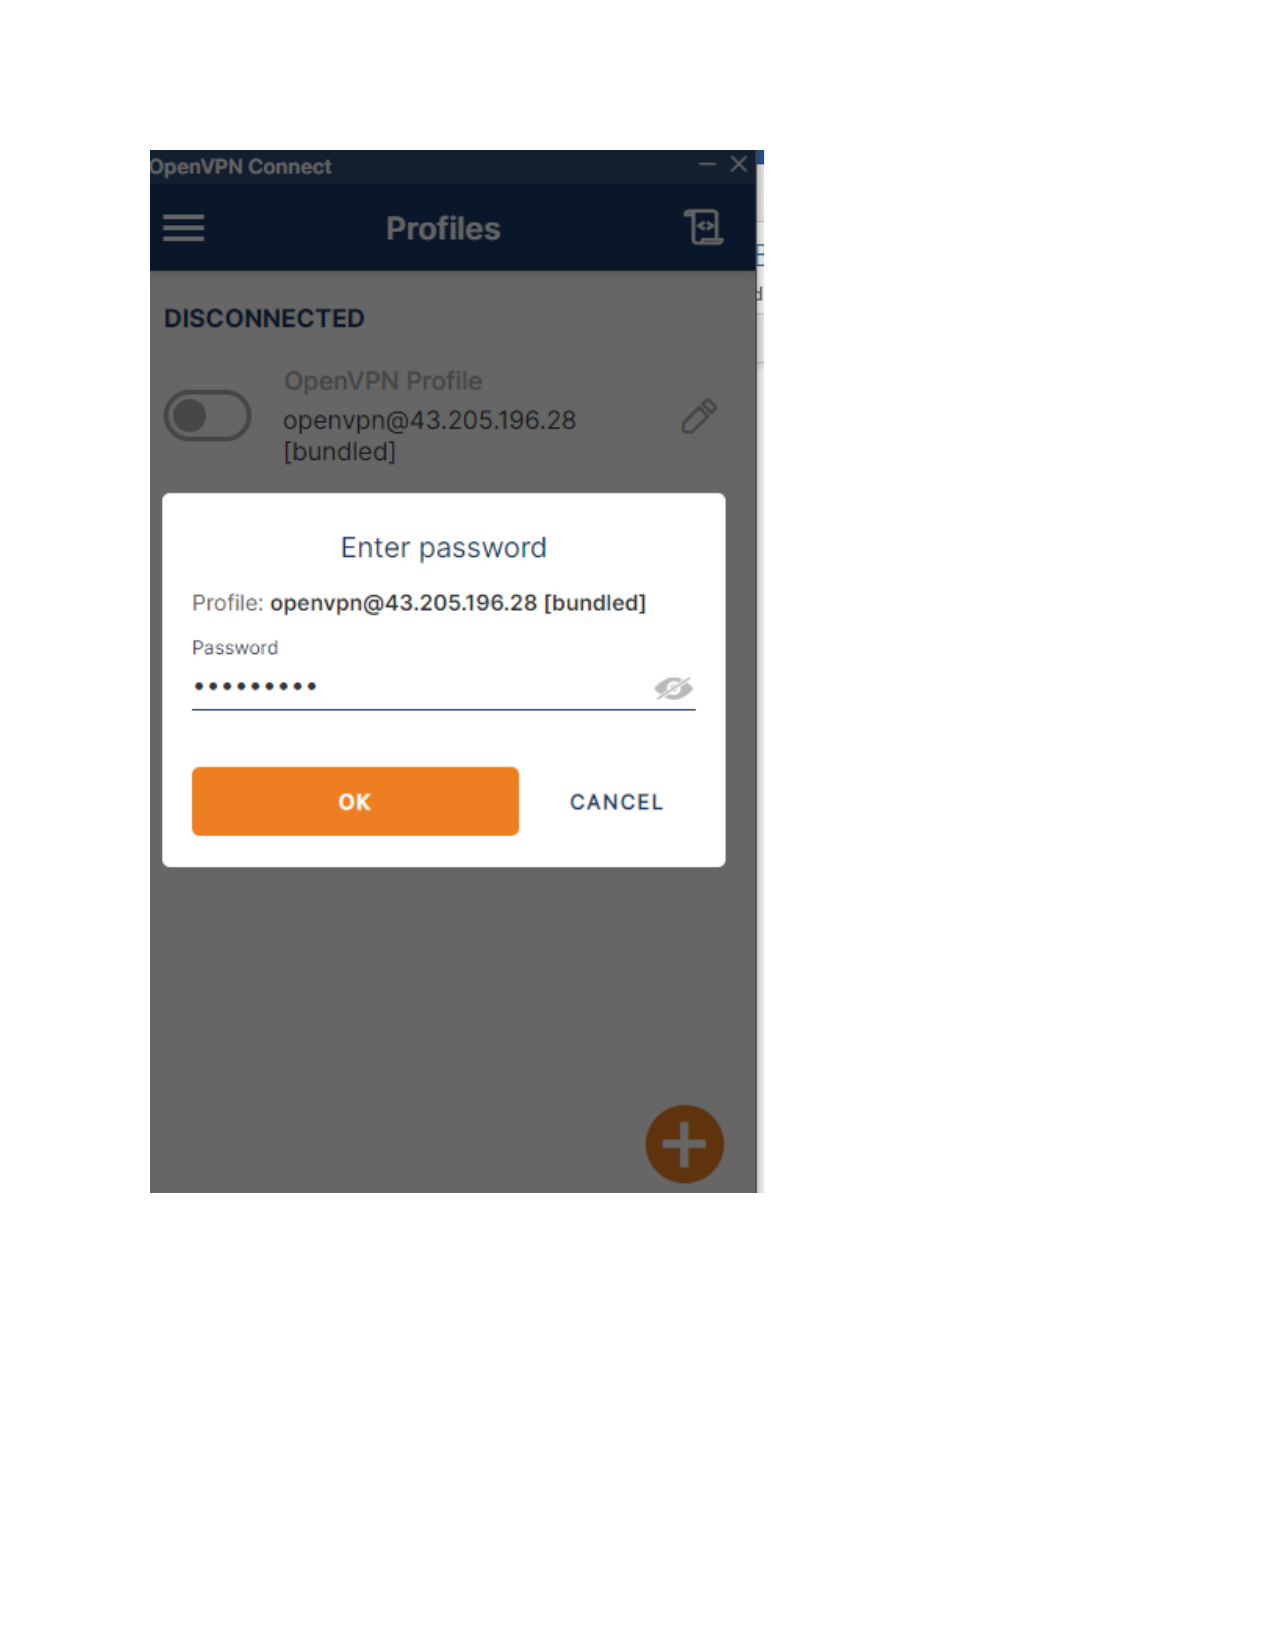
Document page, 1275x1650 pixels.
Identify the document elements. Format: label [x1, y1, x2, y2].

picture [150, 150, 765, 1193]
